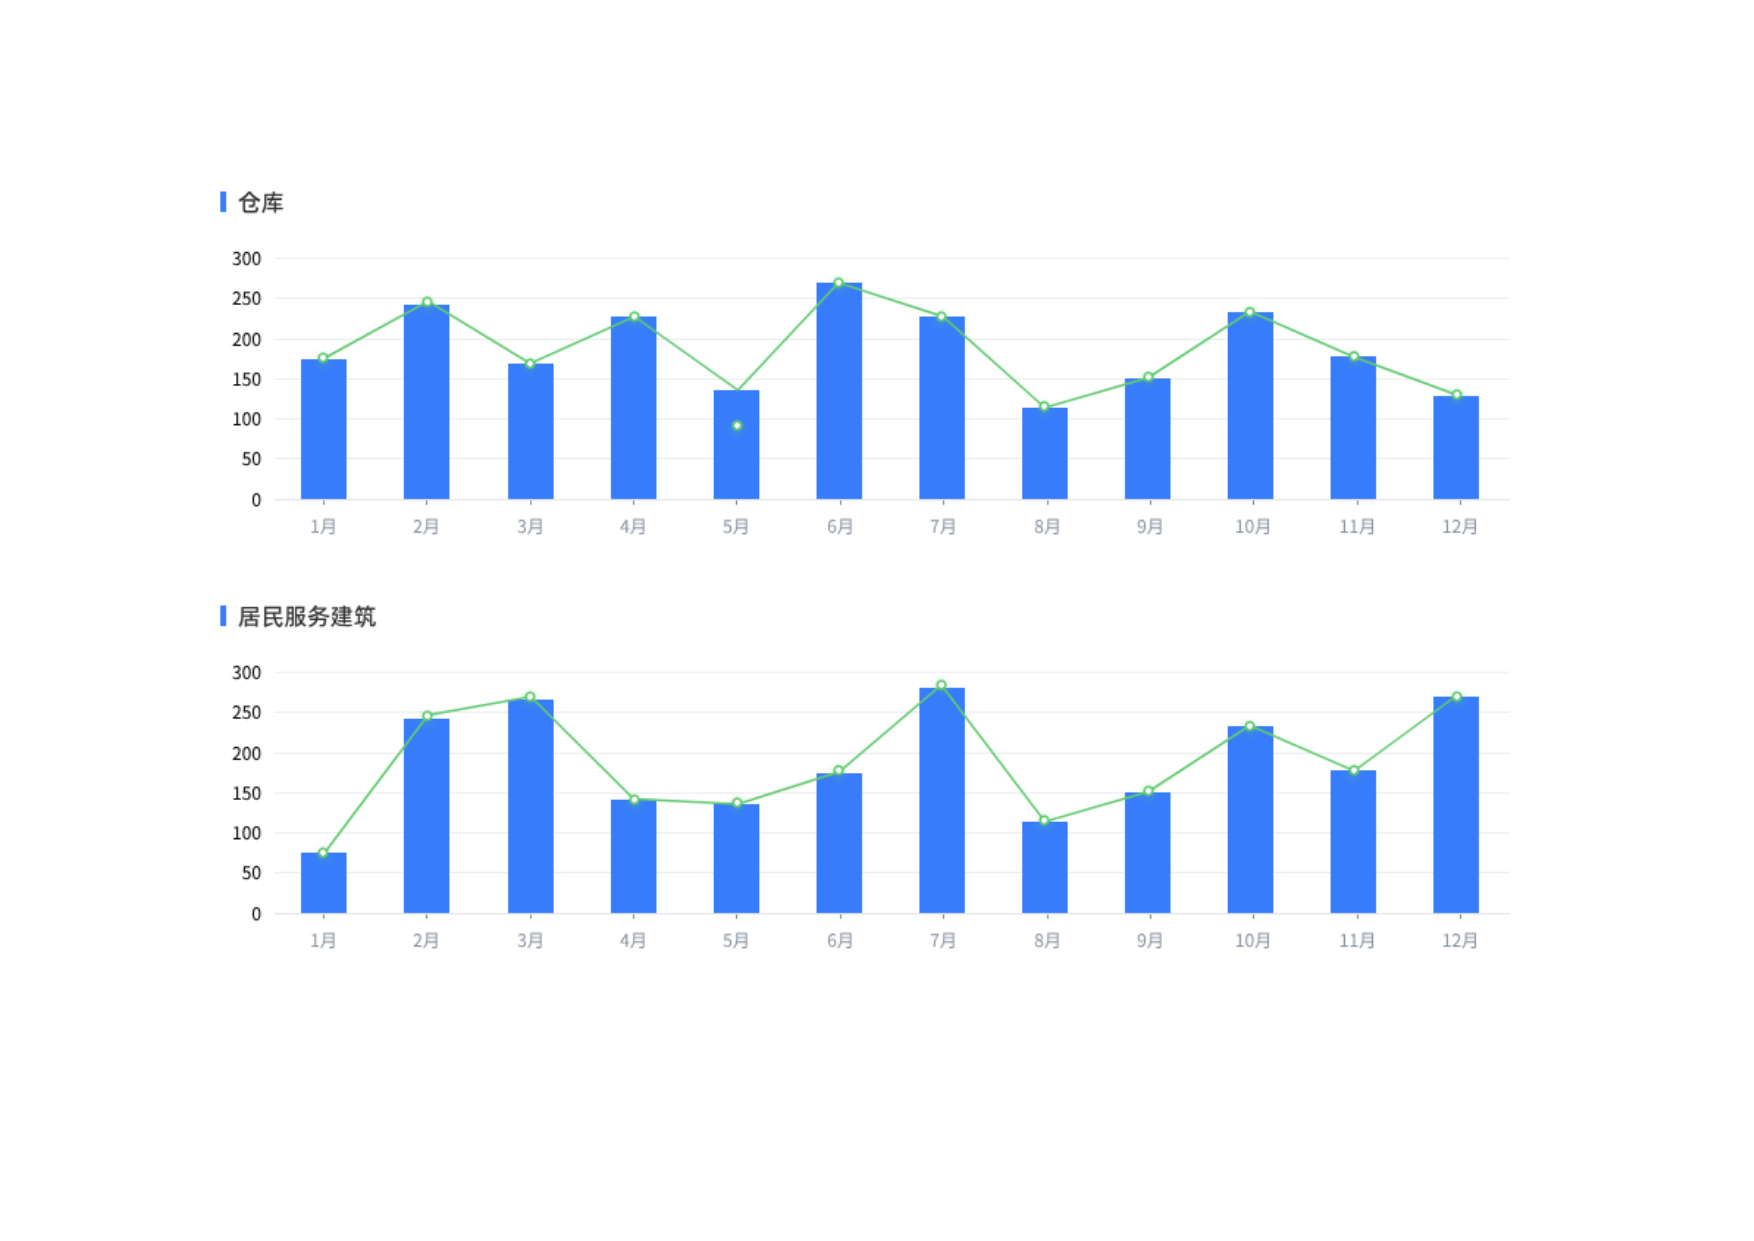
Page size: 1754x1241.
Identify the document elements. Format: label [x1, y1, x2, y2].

picture [197, 150, 1557, 978]
